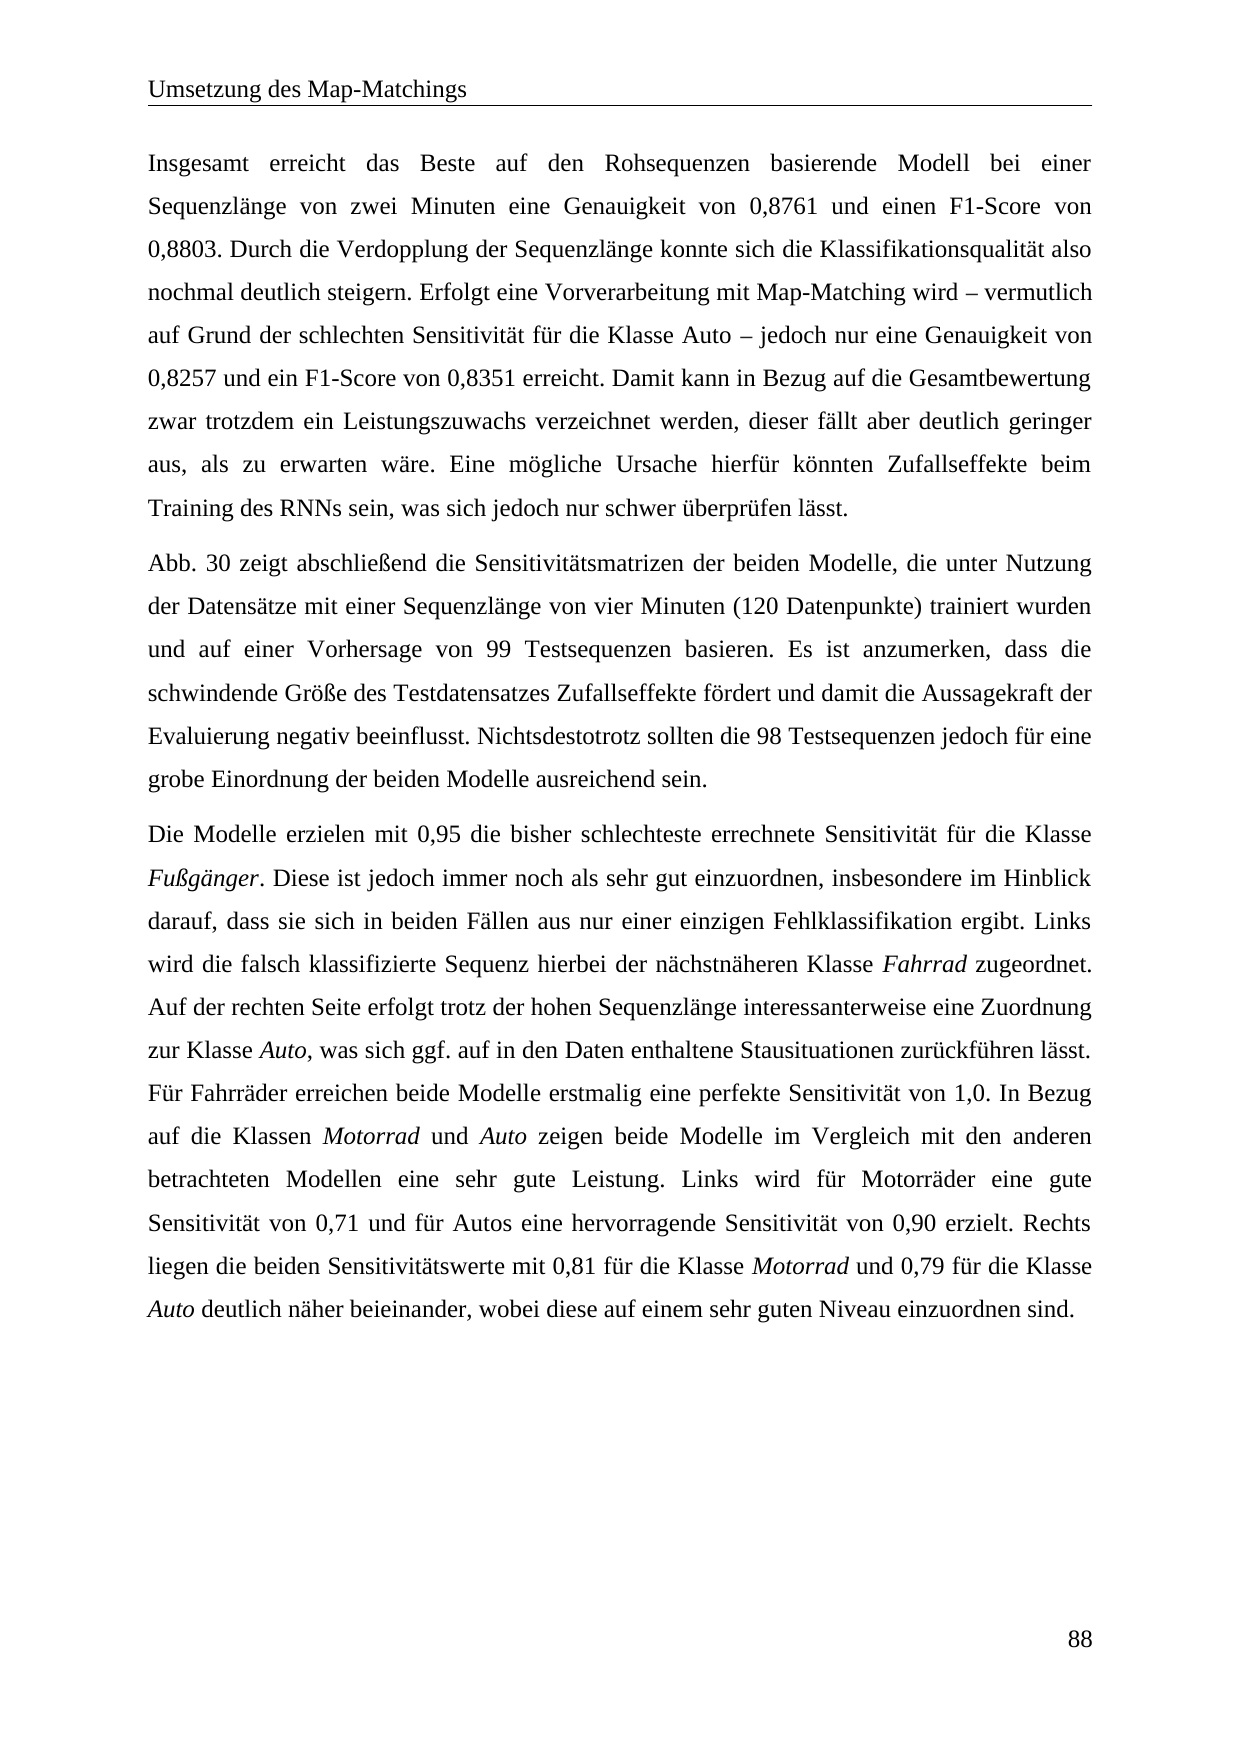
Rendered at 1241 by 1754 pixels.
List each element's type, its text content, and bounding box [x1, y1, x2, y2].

text Abb. 30 zeigt abschließend die Sensitivitätsmatrizen der beiden Modelle, die unter Nutzung der Datensätze mit einer Sequenzlänge von vier Minuten (120 Datenpunkte) trainiert wurden und auf einer Vorhersage von 99 Testsequenzen basieren. Es ist anzumerken, dass die schwindende Größe des Testdatensatzes Zufallseffekte fördert und damit die Aussagekraft der Evaluierung negativ beeinflusst. Nichtsdestotrotz sollten die 98 Testsequenzen jedoch für eine grobe Einordnung der beiden Modelle ausreichend sein. [148, 548, 1092, 793]
text Die Modelle erzielen mit 0,95 die bisher schlechteste errechnete Sensitivität für die Klasse Fußgänger. Diese ist jedoch immer noch als sehr gut einzuordnen, insbesondere im Hinblick darauf, dass sie sich in beiden Fällen aus nur einer einzigen Fehlklassifikation ergibt. Links wird die falsch klassifizierte Sequenz hierbei der nächstnäheren Klasse Fahrrad zugeordnet. Auf der rechten Seite erfolgt trotz der hohen Sequenzlänge interessanterweise eine Zuordnung zur Klasse Auto, was sich ggf. auf in den Daten enthaltene Stausituationen zurückführen lässt. Für Fahrräder erreichen beide Modelle erstmalig eine perfekte Sensitivität von 1,0. In Bezug auf die Klassen Motorrad und Auto zeigen beide Modelle im Vergleich mit den anderen betrachteten Modellen eine sehr gute Leistung. Links wird für Motorräder eine gute Sensitivität von 0,71 und für Autos eine hervorragende Sensitivität von 0,90 erzielt. Rechts liegen die beiden Sensitivitätswerte mit 0,81 für die Klasse Motorrad und 0,79 für die Klasse Auto deutlich näher beieinander, wobei diese auf einem sehr guten Niveau einzuordnen sind. [148, 819, 1092, 1323]
text Insgesamt erreicht das Beste auf den Rohsequenzen basierende Modell bei einer Sequenzlänge von zwei Minuten eine Genauigkeit von 0,8761 und einen F1-Score von 0,8803. Durch die Verdopplung der Sequenzlänge konnte sich die Klassifikationsqualität also nochmal deutlich steigern. Erfolgt eine Vorverarbeitung mit Map-Matching wird – vermutlich auf Grund der schlechten Sensitivität für die Klasse Auto – jedoch nur eine Genauigkeit von 0,8257 und ein F1-Score von 0,8351 erreicht. Damit kann in Bezug auf die Gesamtbewertung zwar trotzdem ein Leistungszuwachs verzeichnet werden, dieser fällt aber deutlich geringer aus, als zu erwarten wäre. Eine mögliche Ursache hierfür könnten Zufallseffekte beim Training des RNNs sein, was sich jedoch nur schwer überprüfen lässt. [148, 148, 1092, 521]
